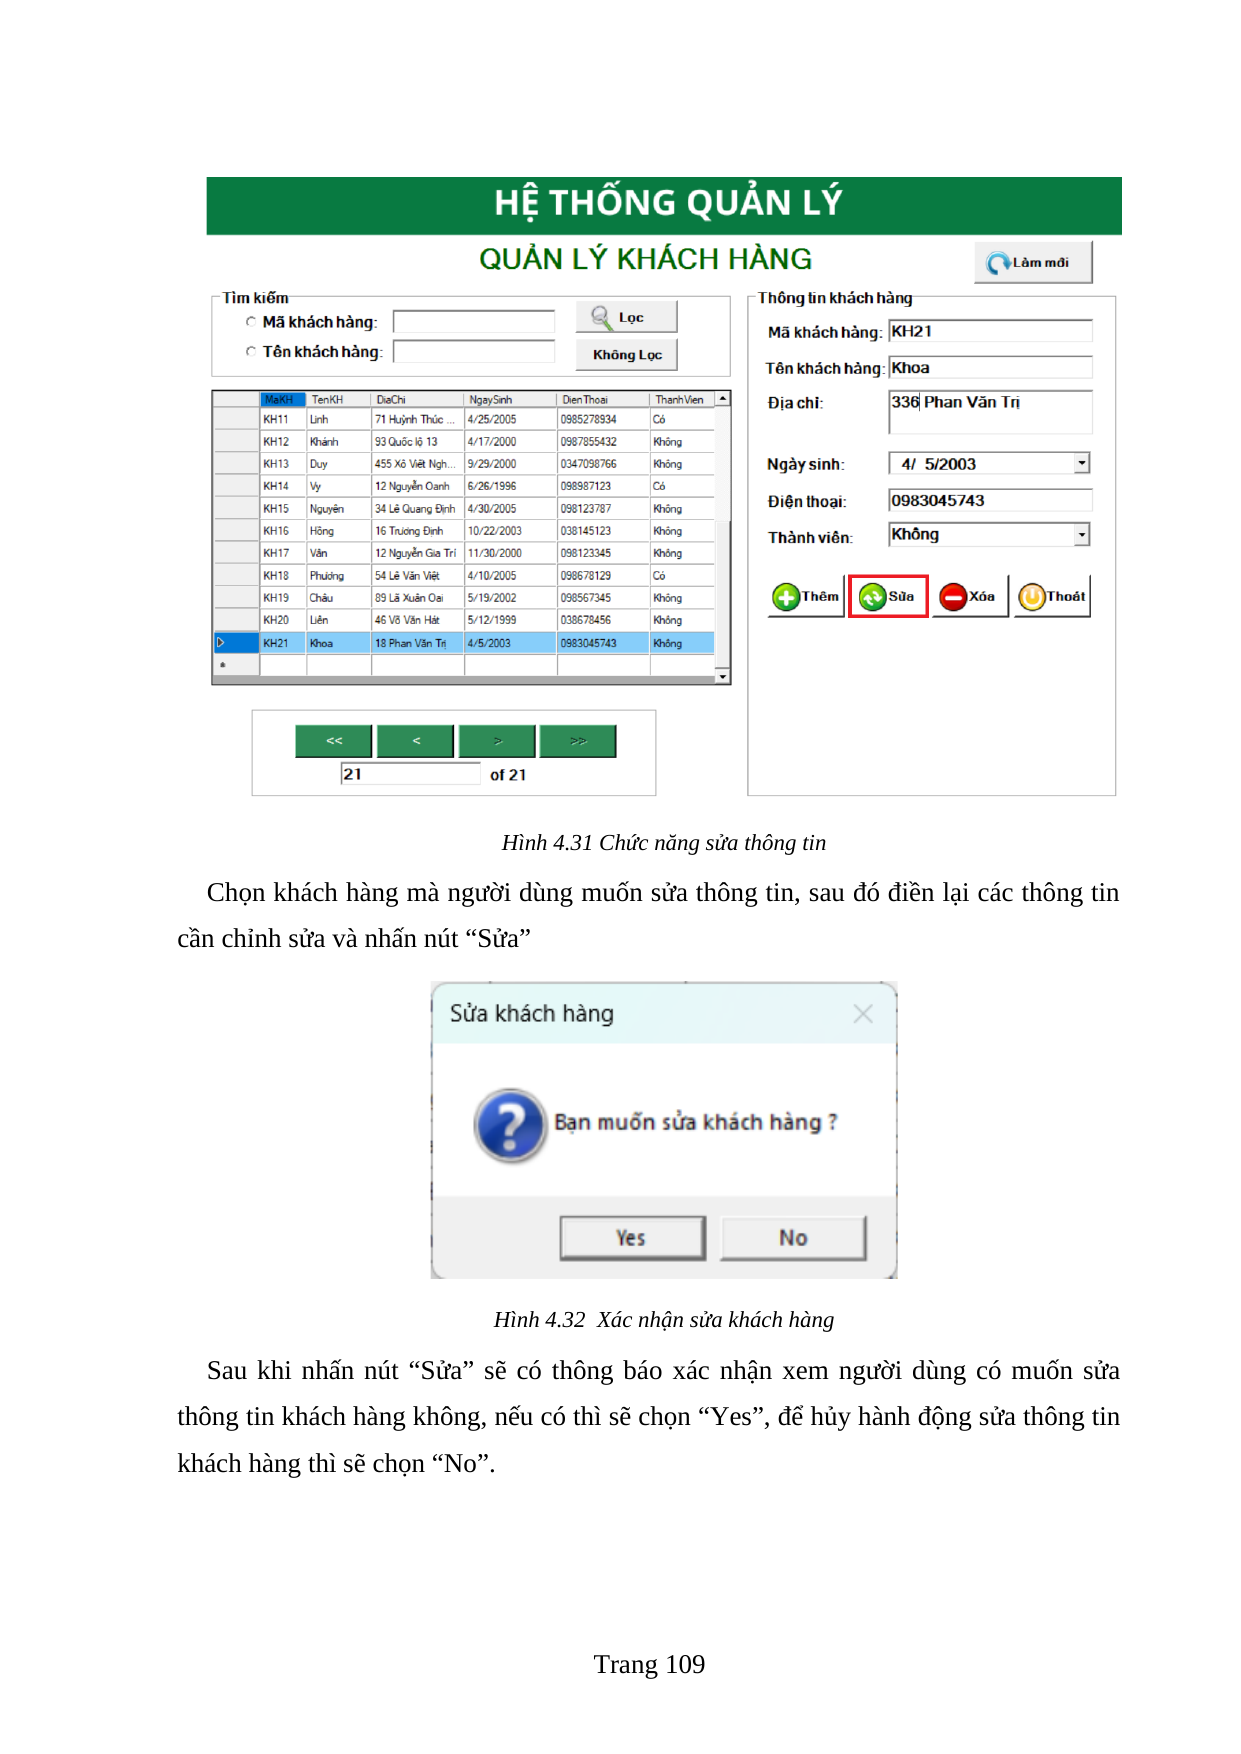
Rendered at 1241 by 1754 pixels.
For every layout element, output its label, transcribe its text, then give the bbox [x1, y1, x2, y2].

text Hình 4.32 Xác nhận sửa khách hàng [177, 1307, 1122, 1333]
text Hình 4.31 Chức năng sửa thông tin [177, 828, 1122, 855]
picture [206, 177, 1122, 801]
picture [430, 981, 898, 1279]
text Chọn khách hàng mà người dùng muốn sửa thông tin, sau đó điền lại các thông tin cần chỉnh sửa và nhấn nút “Sửa” [177, 876, 1122, 953]
text Sau khi nhấn nút “Sửa” sẽ có thông báo xác nhận xem người dùng có muốn sửa thông tin khách hàng không, nếu có thì sẽ chọn “Yes”, để hủy hành động sửa thông tin khách hàng thì sẽ chọn “No”. [177, 1354, 1122, 1478]
